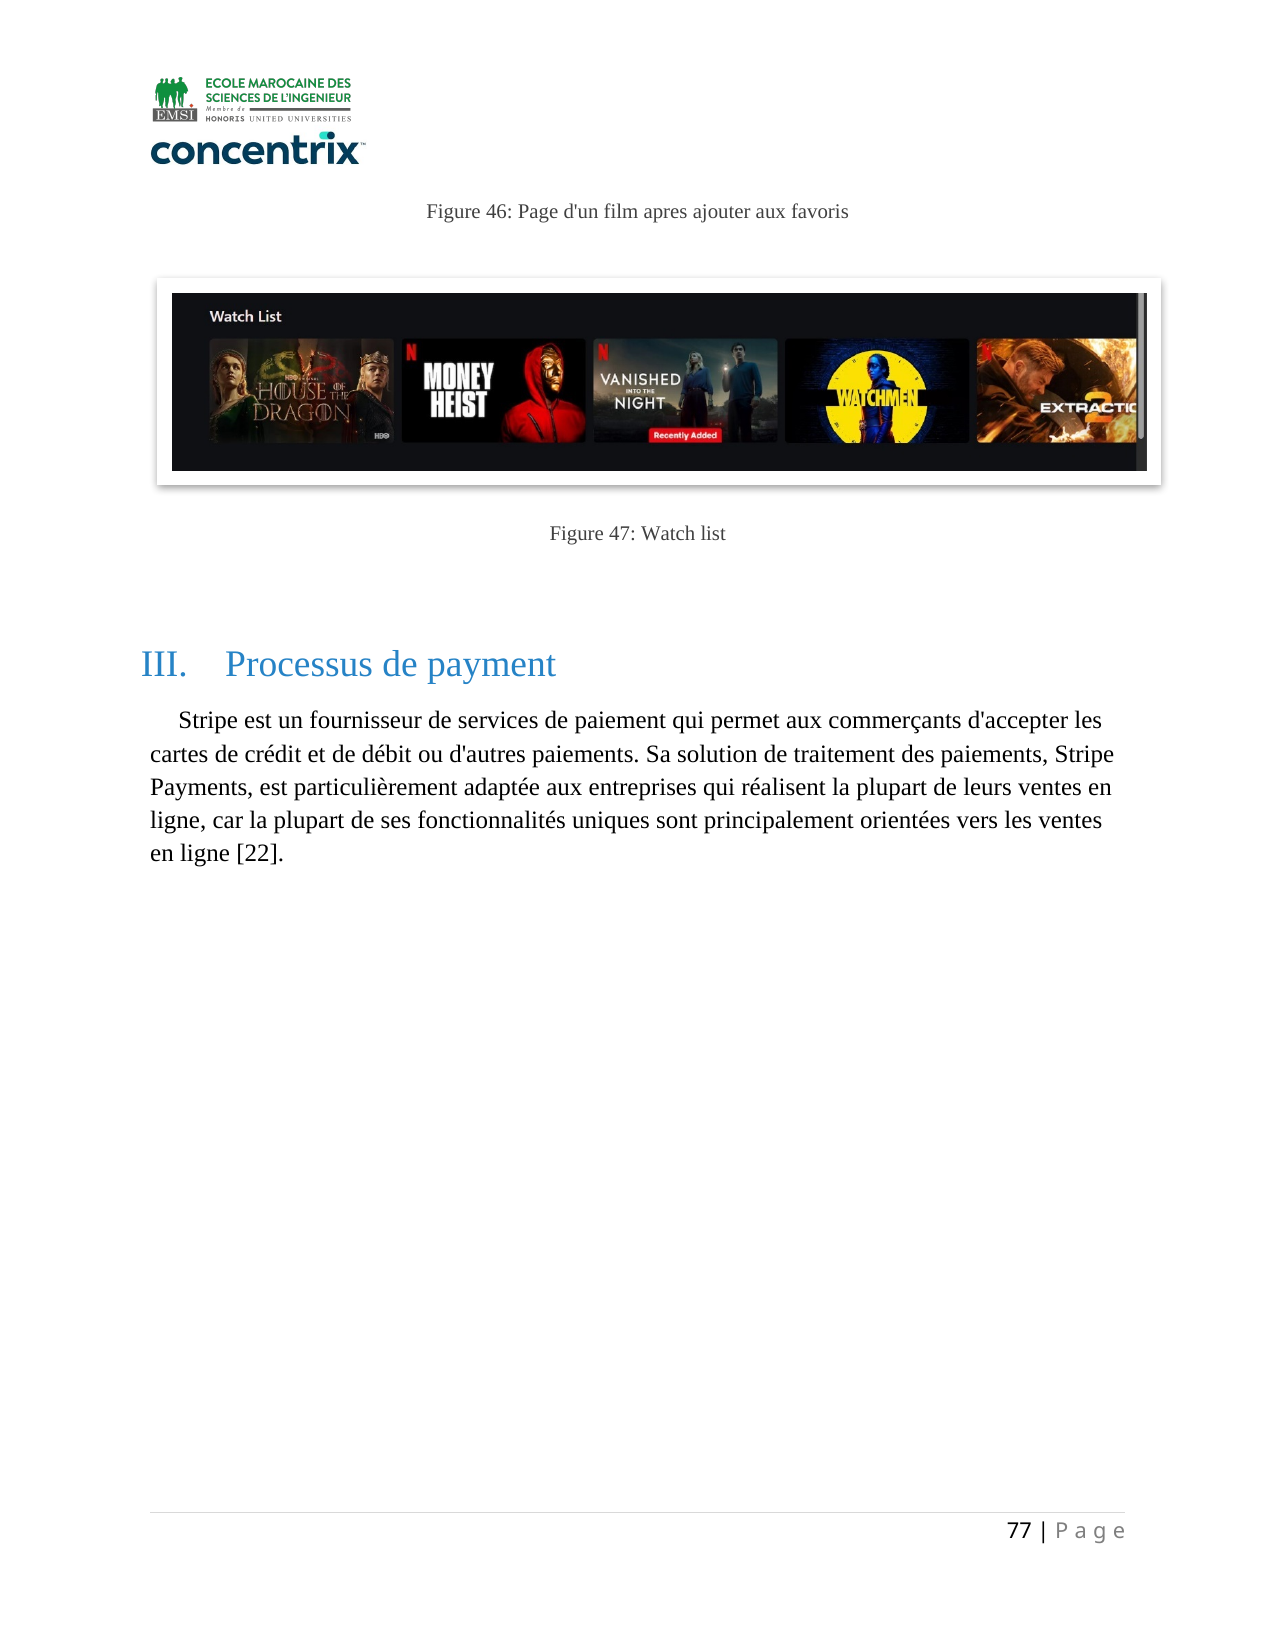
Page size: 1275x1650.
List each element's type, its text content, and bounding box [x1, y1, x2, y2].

text Figure 46: Page d'un film apres ajouter aux favoris [150, 199, 1125, 223]
picture [150, 75, 368, 170]
subtitle Processus de payment [187, 641, 1125, 684]
text Stripe est un fournisseur de services de paiement qui permet aux commerçants d'accepter les cartes de crédit et de débit ou d'autres paiements. Sa solution de traitement des paiements, Stripe Payments, est particulièrement adaptée aux entreprises qui réalisent la plupart de leurs ventes en ligne, car la plupart de ses fonctionnalités uniques sont principalement orientées vers les ventes en ligne [22]. [150, 706, 1125, 866]
picture [172, 293, 1147, 471]
text Figure 47: Watch list [150, 520, 1125, 544]
